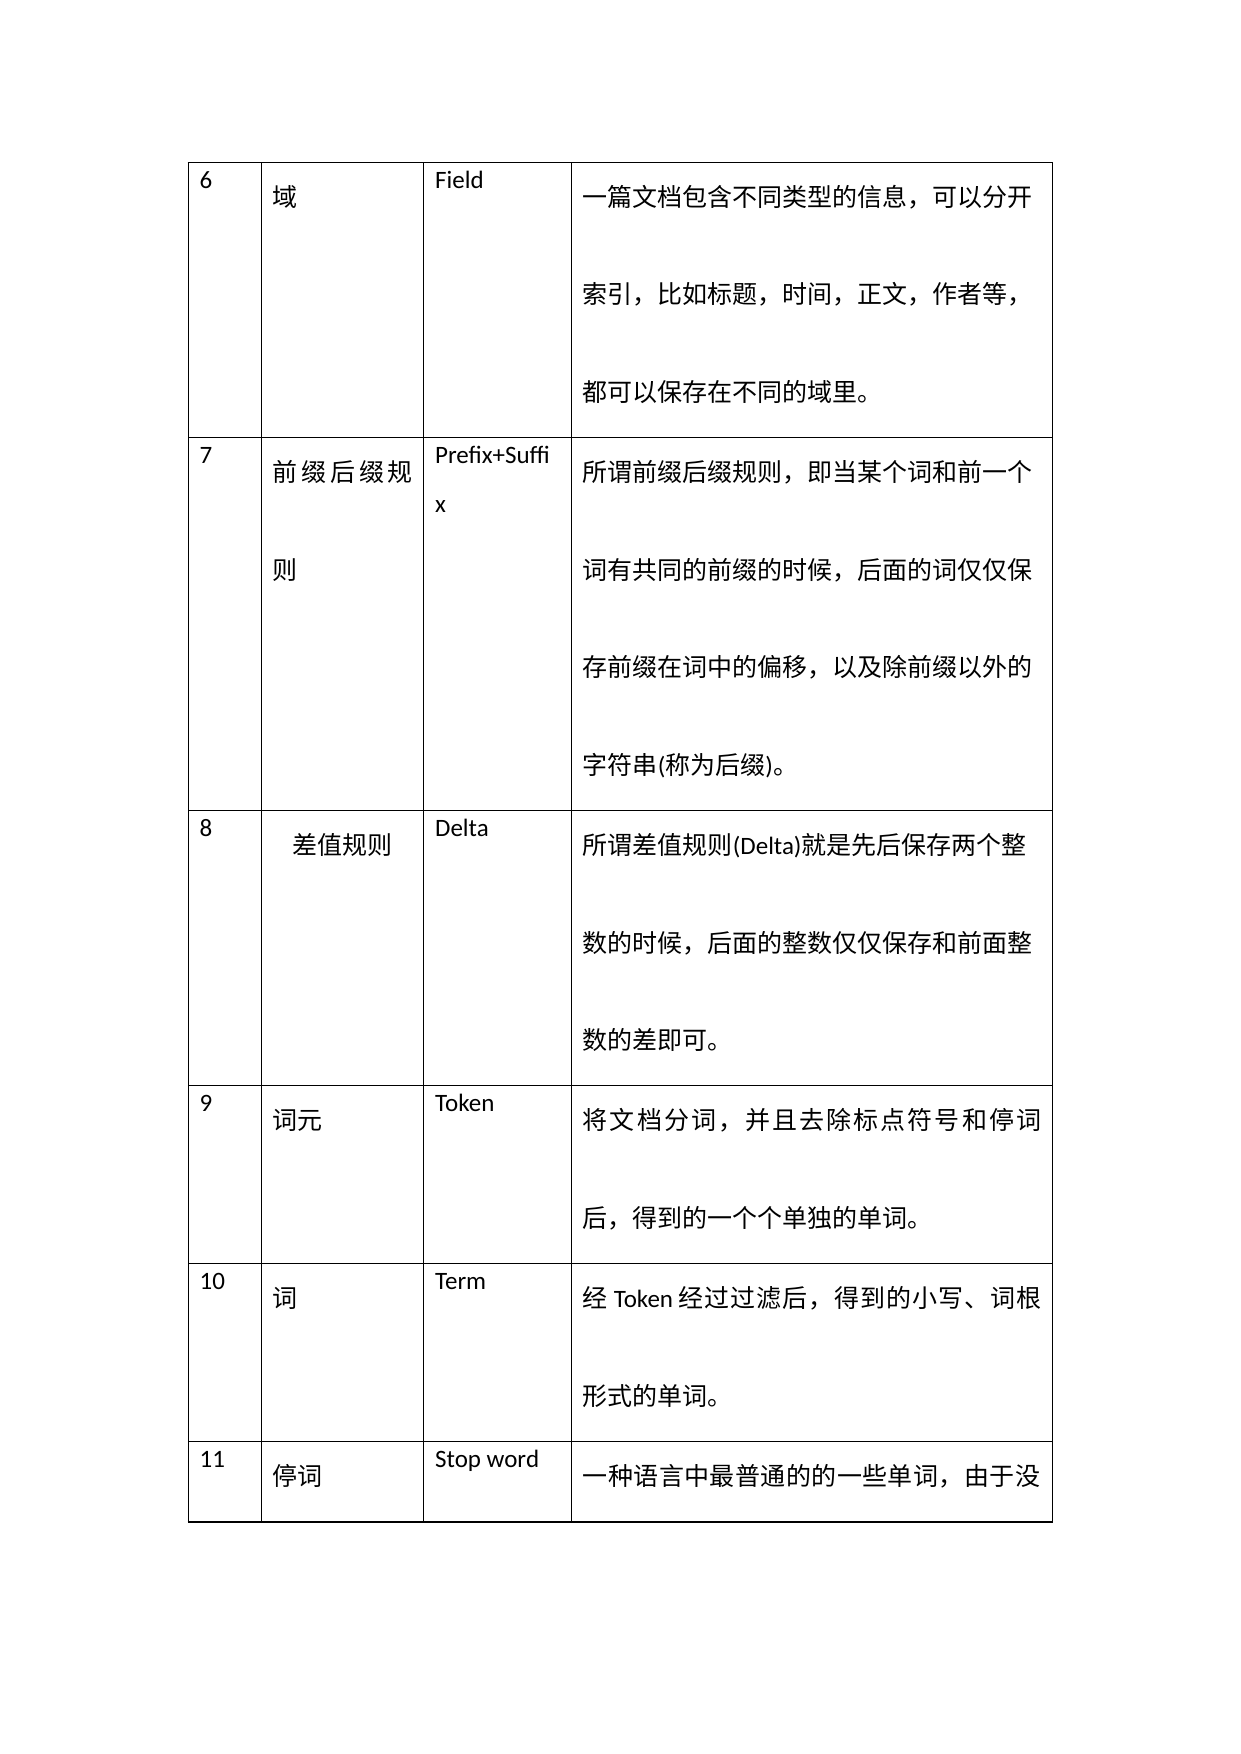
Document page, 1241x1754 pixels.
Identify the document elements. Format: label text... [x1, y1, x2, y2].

table_cell Field [424, 163, 571, 437]
table_cell 词 [262, 1264, 423, 1441]
table_cell Stop word [424, 1442, 571, 1521]
table_cell Token [424, 1086, 571, 1263]
table_cell 一篇文档包含不同类型的信息，可以分开索引，比如标题，时间，正文，作者等，都可以保存在不同的域里。 [572, 163, 1052, 437]
table_cell 10 [189, 1264, 261, 1441]
table_cell 域 [262, 163, 423, 437]
table_cell 6 [189, 163, 261, 437]
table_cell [572, 1442, 1052, 1521]
table_cell Term [424, 1264, 571, 1441]
table_cell 所谓差值规则(Delta)就是先后保存两个整数的时候，后面的整数仅仅保存和前面整数的差即可。 [572, 811, 1052, 1085]
table_cell Prefix+Suffix [424, 438, 571, 810]
table_cell Delta [424, 811, 571, 1085]
table_cell 8 [189, 811, 261, 1085]
table_cell 词元 [262, 1086, 423, 1263]
table_cell 停词 [262, 1442, 423, 1521]
table_cell 经Token经过过滤后，得到的小写、词根形式的单词。 [572, 1264, 1052, 1441]
table_cell 将文档分词，并且去除标点符号和停词后，得到的一个个单独的单词。 [572, 1086, 1052, 1263]
table_cell 9 [189, 1086, 261, 1263]
table_cell 差值规则 [262, 811, 423, 1085]
table_cell 前缀后缀规则 [262, 438, 423, 810]
table_cell 所谓前缀后缀规则，即当某个词和前一个词有共同的前缀的时候，后面的词仅仅保存前缀在词中的偏移，以及除前缀以外的字符串(称为后缀)。 [572, 438, 1052, 810]
table_cell 7 [189, 438, 261, 810]
table_cell 11 [189, 1442, 261, 1521]
